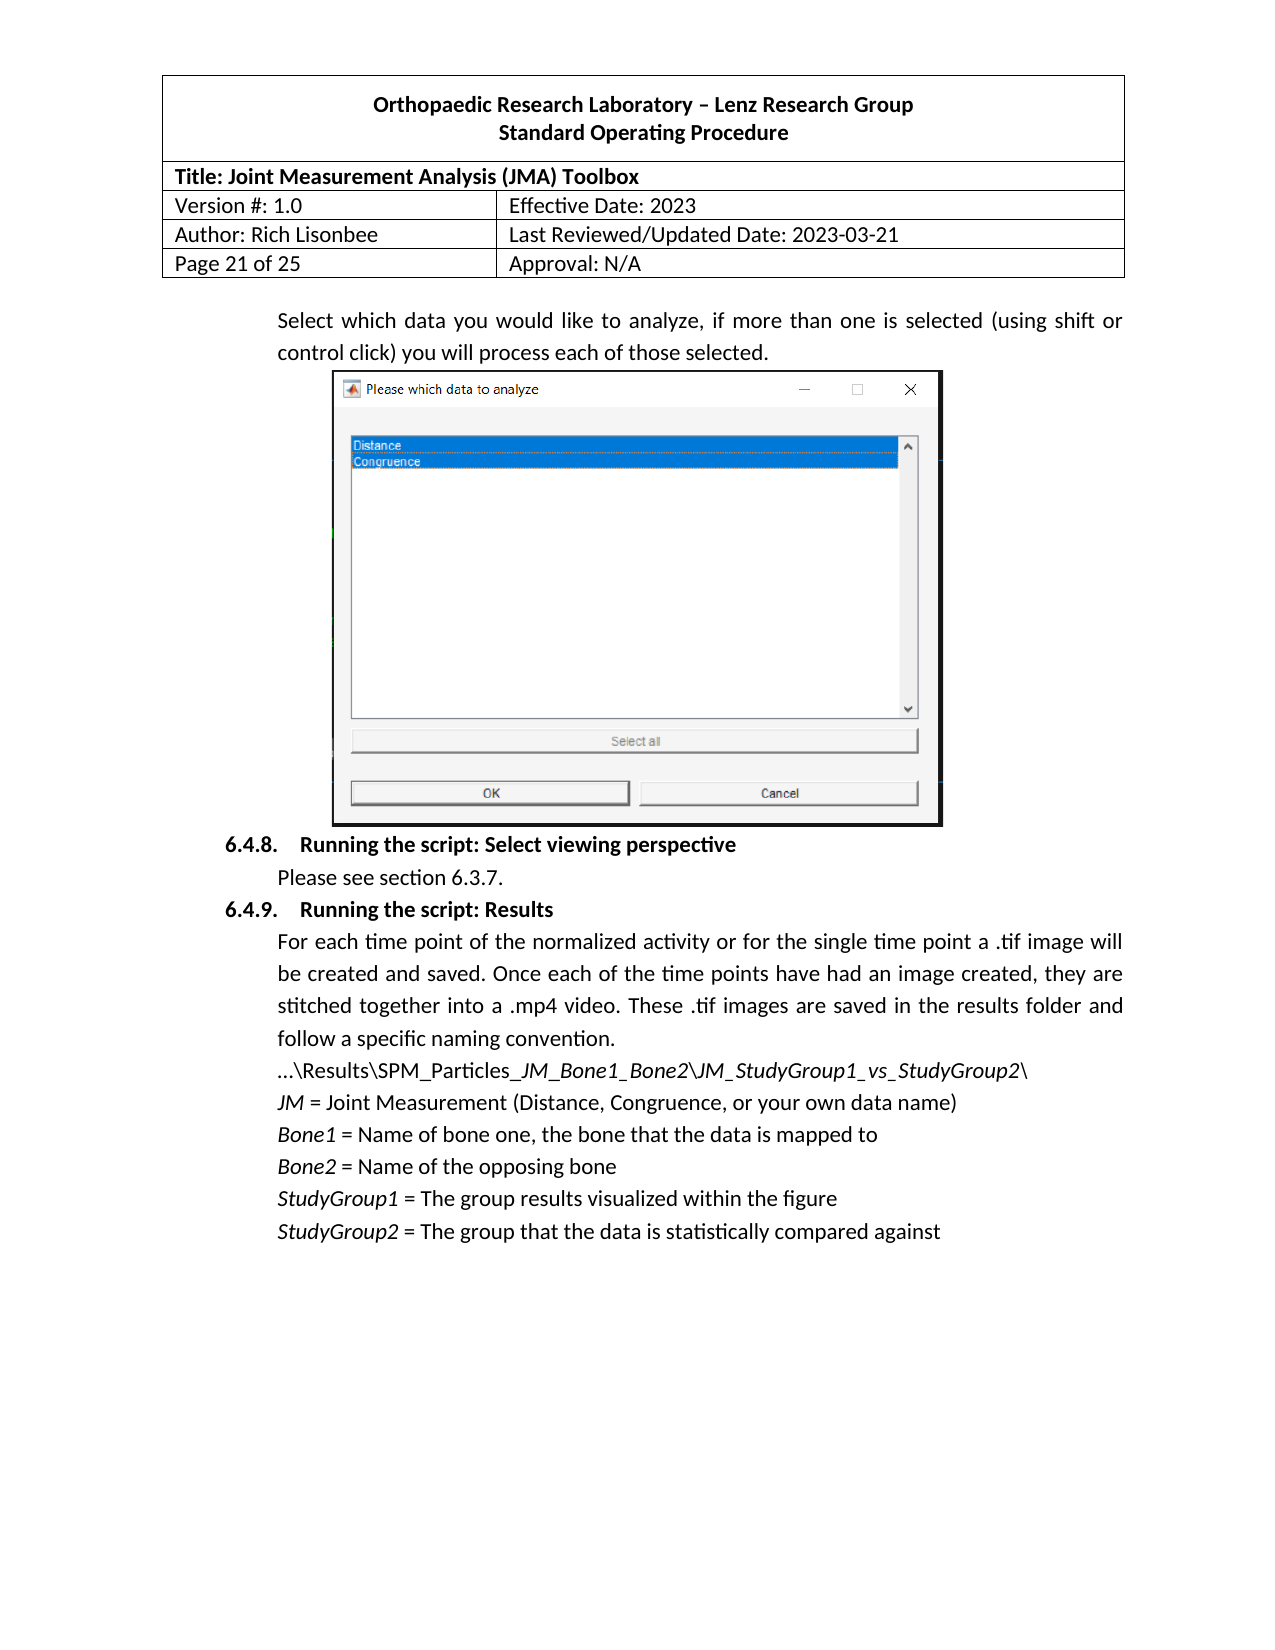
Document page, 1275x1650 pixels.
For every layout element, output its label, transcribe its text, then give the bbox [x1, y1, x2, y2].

list Running the script: Select viewing perspective [225, 831, 1125, 858]
picture [331, 370, 944, 827]
list …\Results\SPM_Particles_JM_Bone1_Bone2\JM_StudyGroup1_vs_StudyGroup2\ [277, 1056, 1125, 1084]
list StudyGroup2 = The group that the data is statistically compared against [277, 1217, 1125, 1245]
list JM = Joint Measurement (Distance, Congruence, or your own data name) [277, 1088, 1125, 1116]
list StudyGroup1 = The group results visualized within the figure [277, 1184, 1125, 1213]
list Please see section 6.3.7. [277, 863, 1125, 891]
list Bone1 = Name of bone one, the bone that the data is mapped to [277, 1120, 1125, 1148]
list For each time point of the normalized activity or for the single time point a .tif image will be created and saved. Once each of the time points have had an image created, they are stitched together into a .mp4 video. These .tif images are saved in the results folder and follow a specific naming convention. [277, 927, 1125, 1052]
list Select which data you would like to analyze, if more than one is selected (using shift or control click) you will process each of those selected. [277, 306, 1125, 367]
list Running the script: Results [225, 895, 1125, 923]
list Bone2 = Name of the opposing bone [277, 1152, 1125, 1180]
